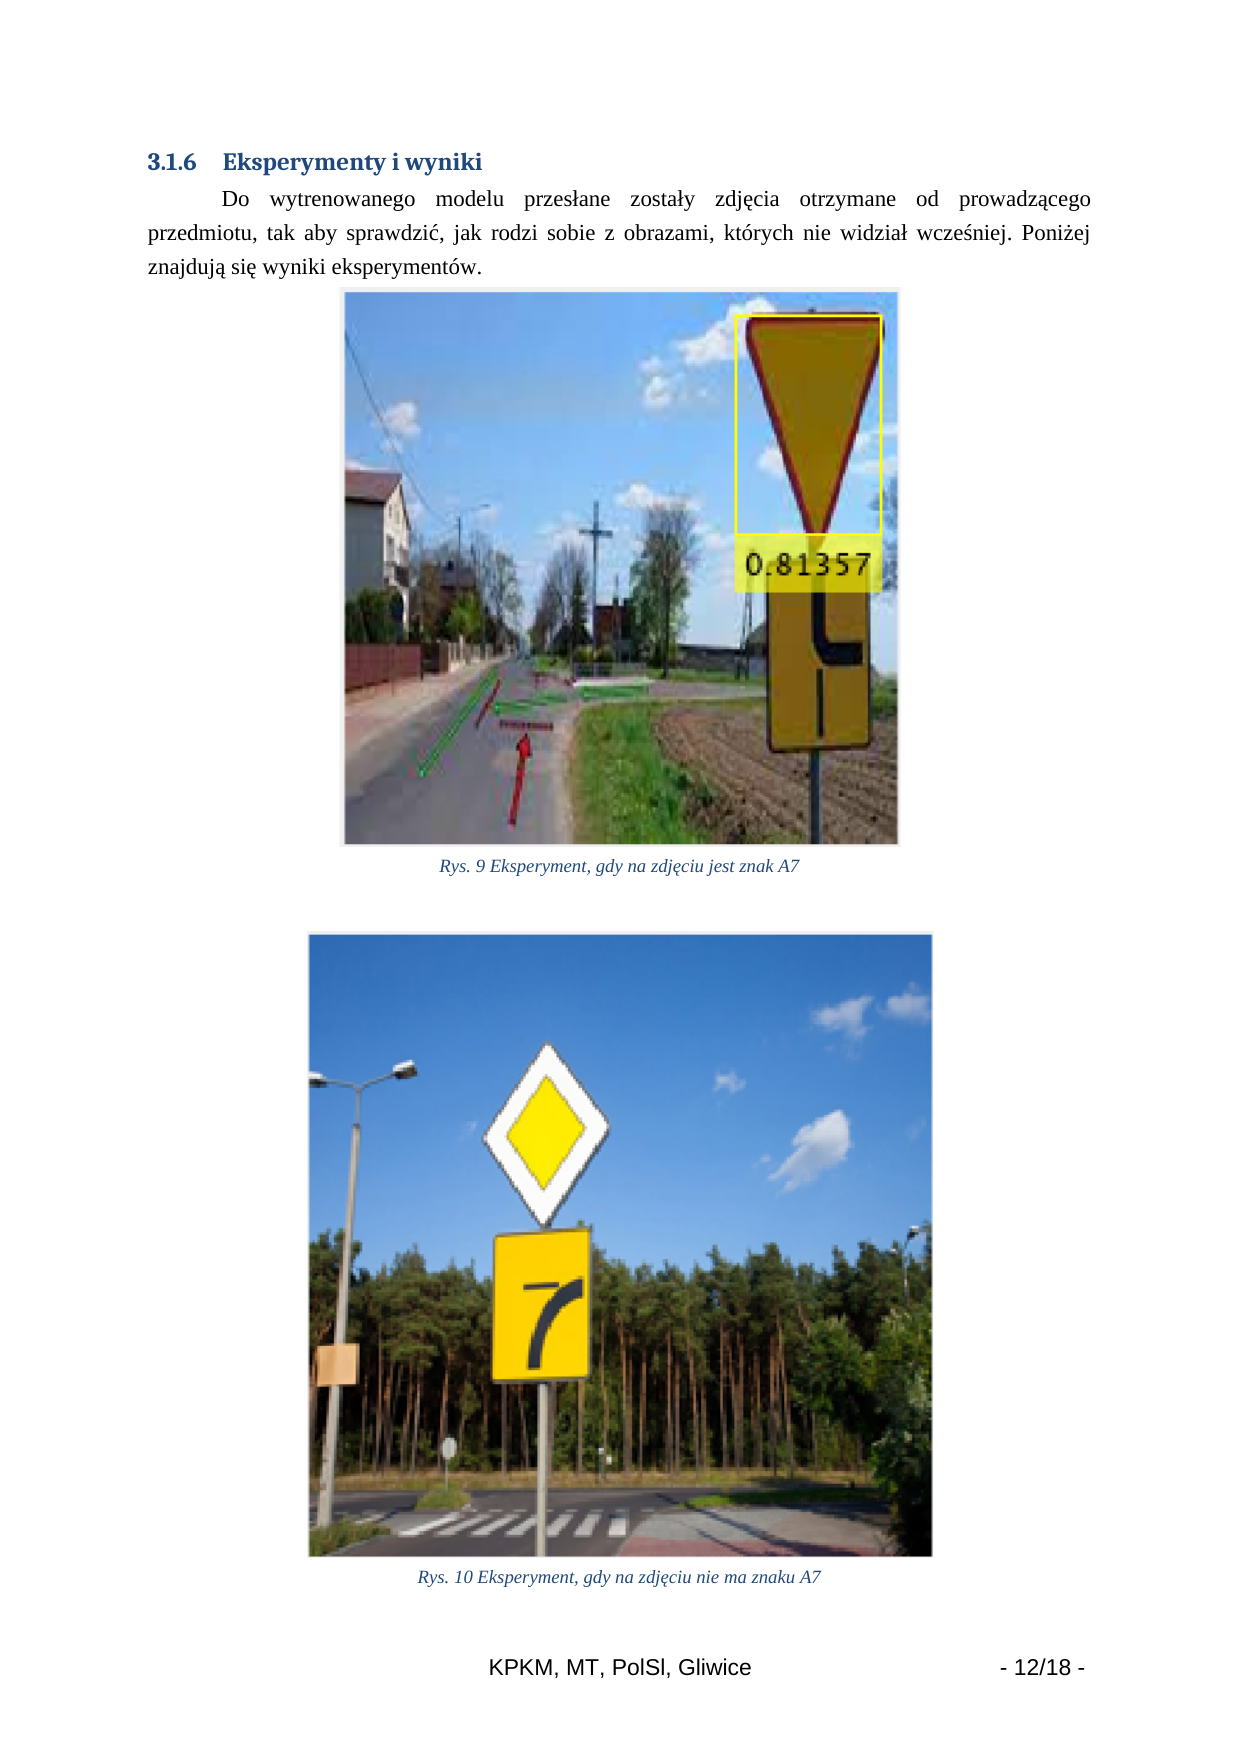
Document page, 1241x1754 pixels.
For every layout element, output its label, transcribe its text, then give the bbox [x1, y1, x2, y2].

text Rys. 9 Eksperyment, gdy na zdjęciu jest znak A7 [148, 855, 1093, 876]
text Rys. 10 Eksperyment, gdy na zdjęciu nie ma znaku A7 [148, 1566, 1093, 1587]
subtitle Eksperymenty i wyniki [148, 148, 1093, 176]
picture [339, 287, 901, 847]
text Do wytrenowanego modelu przesłane zostały zdjęcia otrzymane od prowadzącego przedmiotu, tak aby sprawdzić, jak rodzi sobie z obrazami, których nie widział wcześniej. Poniżej znajdują się wyniki eksperymentów. [148, 185, 1093, 279]
picture [307, 931, 934, 1558]
